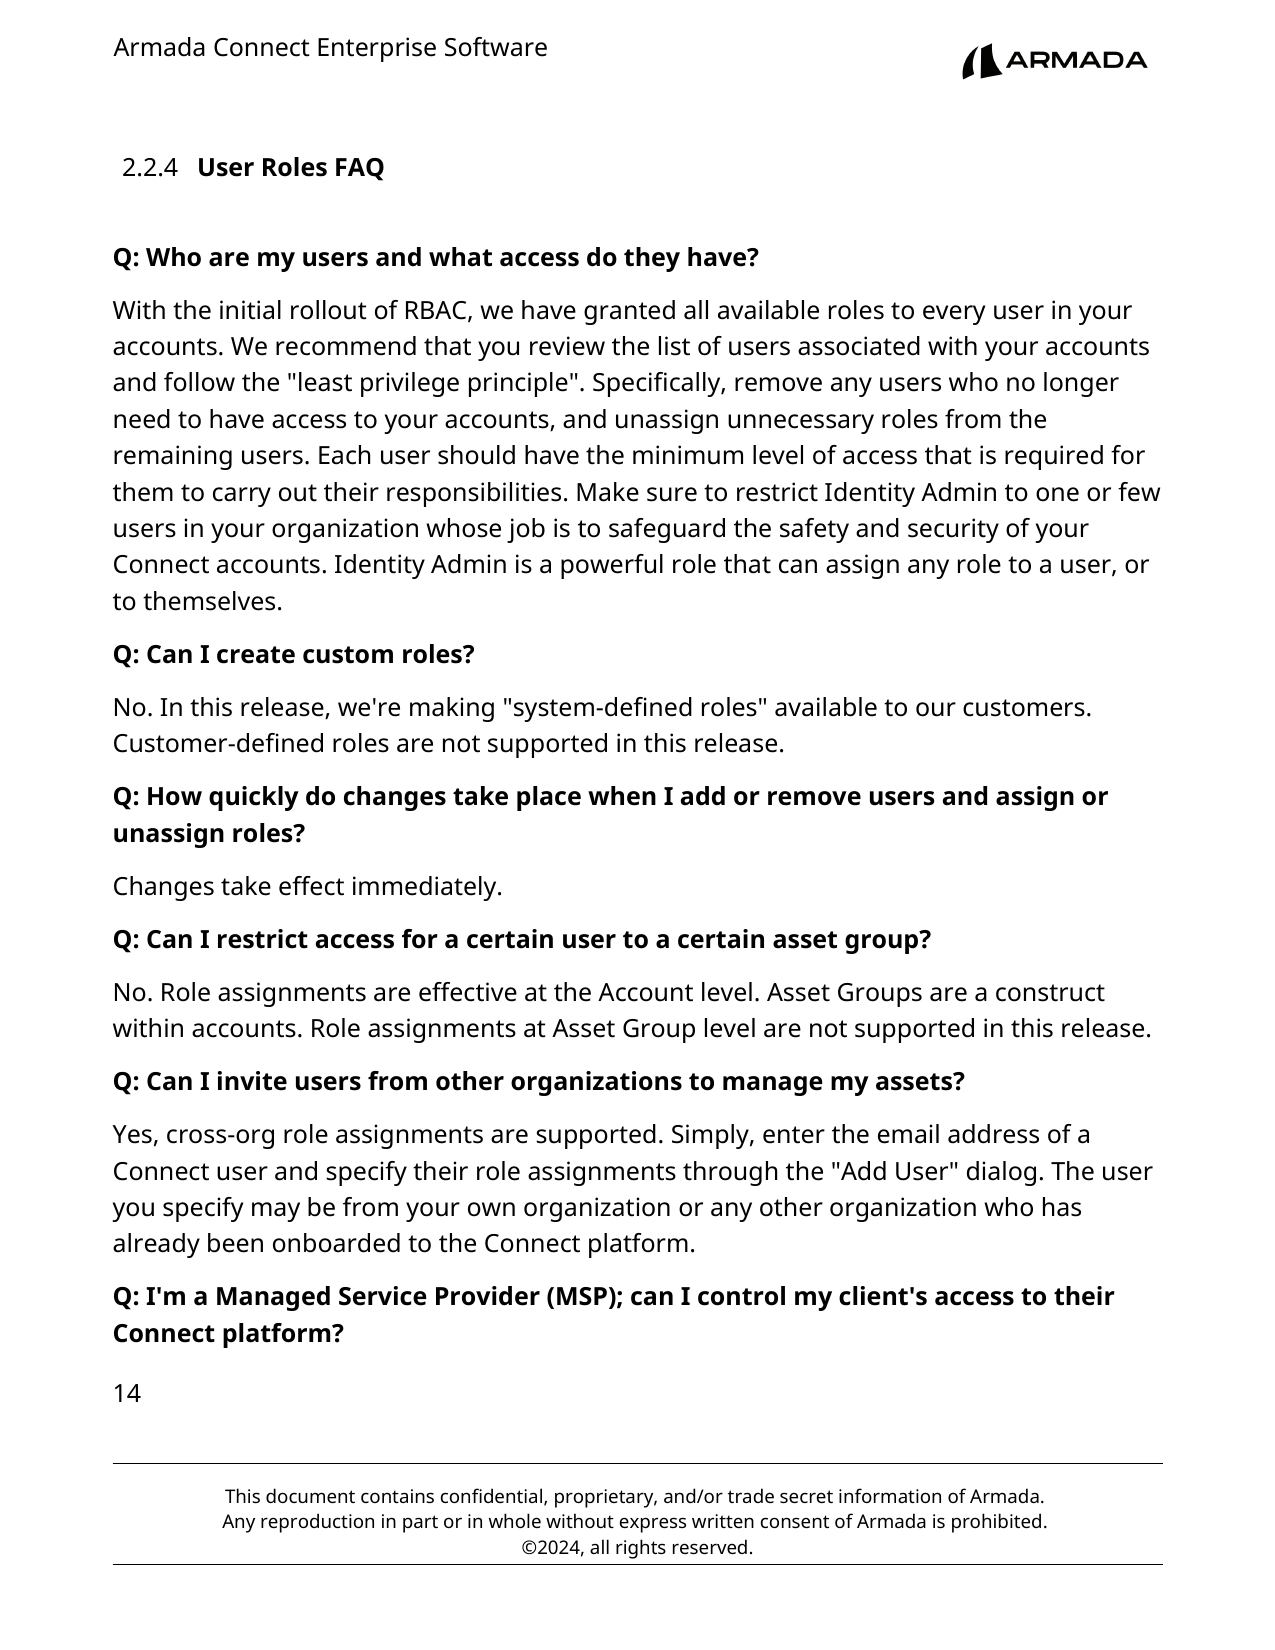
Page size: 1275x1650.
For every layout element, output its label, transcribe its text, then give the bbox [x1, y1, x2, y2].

text Changes take effect immediately. [112, 868, 1162, 902]
text Q: I'm a Managed Service Provider (MSP); can I control my client's access to their Connect platform? [112, 1279, 1162, 1349]
text Q: Can I invite users from other organizations to manage my assets? [112, 1064, 1162, 1098]
subtitle User Roles FAQ [122, 150, 1162, 184]
text Q: Can I create custom roles? [112, 636, 1162, 670]
text Q: How quickly do changes take place when I add or remove users and assign or unassign roles? [112, 779, 1162, 849]
text No. In this release, we're making "system-defined roles" available to our customers. Customer-defined roles are not supported in this release. [112, 690, 1162, 760]
text Q: Can I restrict access for a certain user to a certain asset group? [112, 921, 1162, 956]
text Yes, cross-org role assignments are supported. Simply, enter the email address of a Connect user and specify their role assignments through the "Add User" dialog. The user you specify may be from your own organization or any other organization who has already been onboarded to the Connect platform. [112, 1117, 1162, 1260]
text Q: Who are my users and what access do they have? [112, 239, 1162, 273]
text With the initial rollout of RBAC, we have granted all available roles to every user in your accounts. We recommend that you review the list of users associated with your accounts and follow the "least privilege principle". Specifically, remove any users who no longer need to have access to your accounts, and unassign unnecessary roles from the remaining users. Each user should have the minimum level of access that is required for them to carry out their responsibilities. Make sure to restrict Identity Admin to one or few users in your organization whose job is to safeguard the safety and security of your Connect accounts. Identity Admin is a powerful role that can assign any role to a user, or to themselves. [112, 292, 1162, 617]
text No. Role assignments are effective at the Account level. Asset Groups are a construct within accounts. Role assignments at Asset Group level are not supported in this release. [112, 974, 1162, 1045]
